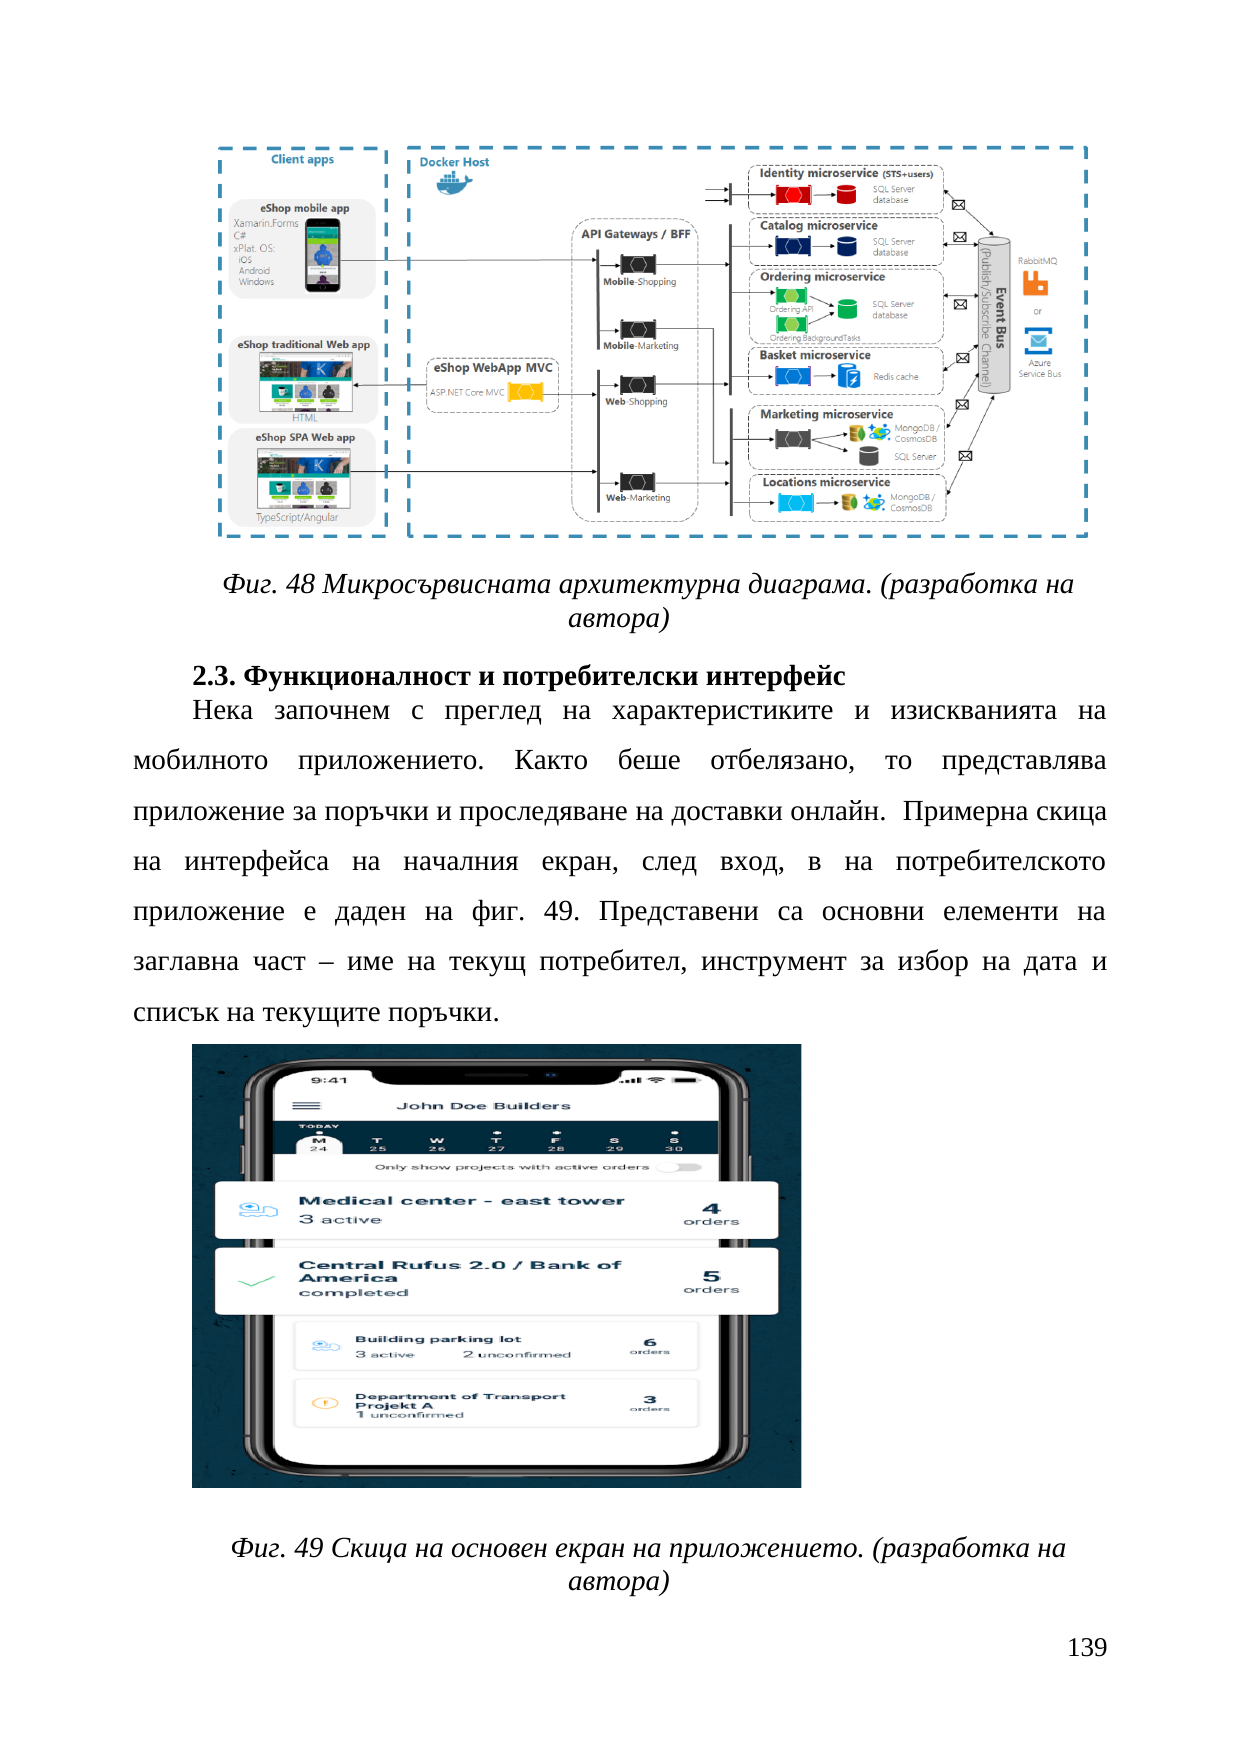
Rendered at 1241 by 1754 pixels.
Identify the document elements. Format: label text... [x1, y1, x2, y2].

title Фиг. 49 Скица на основен екран на приложението. (разработка на автора) [133, 1530, 1107, 1597]
text Нека започнем с преглед на характеристиките и изискванията на мобилното приложението. Както беше отбелязано, то представлява приложение за поръчки и проследяване на доставки онлайн. Примерна скица на интерфейса на началния екран, след вход, в на потребителското приложение е даден на фиг. 49. Представени са основни елементи на заглавна част – име на текущ потребител, инструмент за избор на дата и списък на текущите поръчки. [133, 692, 1107, 1027]
picture [192, 1044, 802, 1488]
text 2.3. Функционалност и потребителски интерфейс [133, 658, 1107, 692]
title Фиг. 48 Mикросървисната архитектурна диаграма. (разработка на автора) [133, 566, 1107, 633]
picture [209, 143, 1091, 542]
